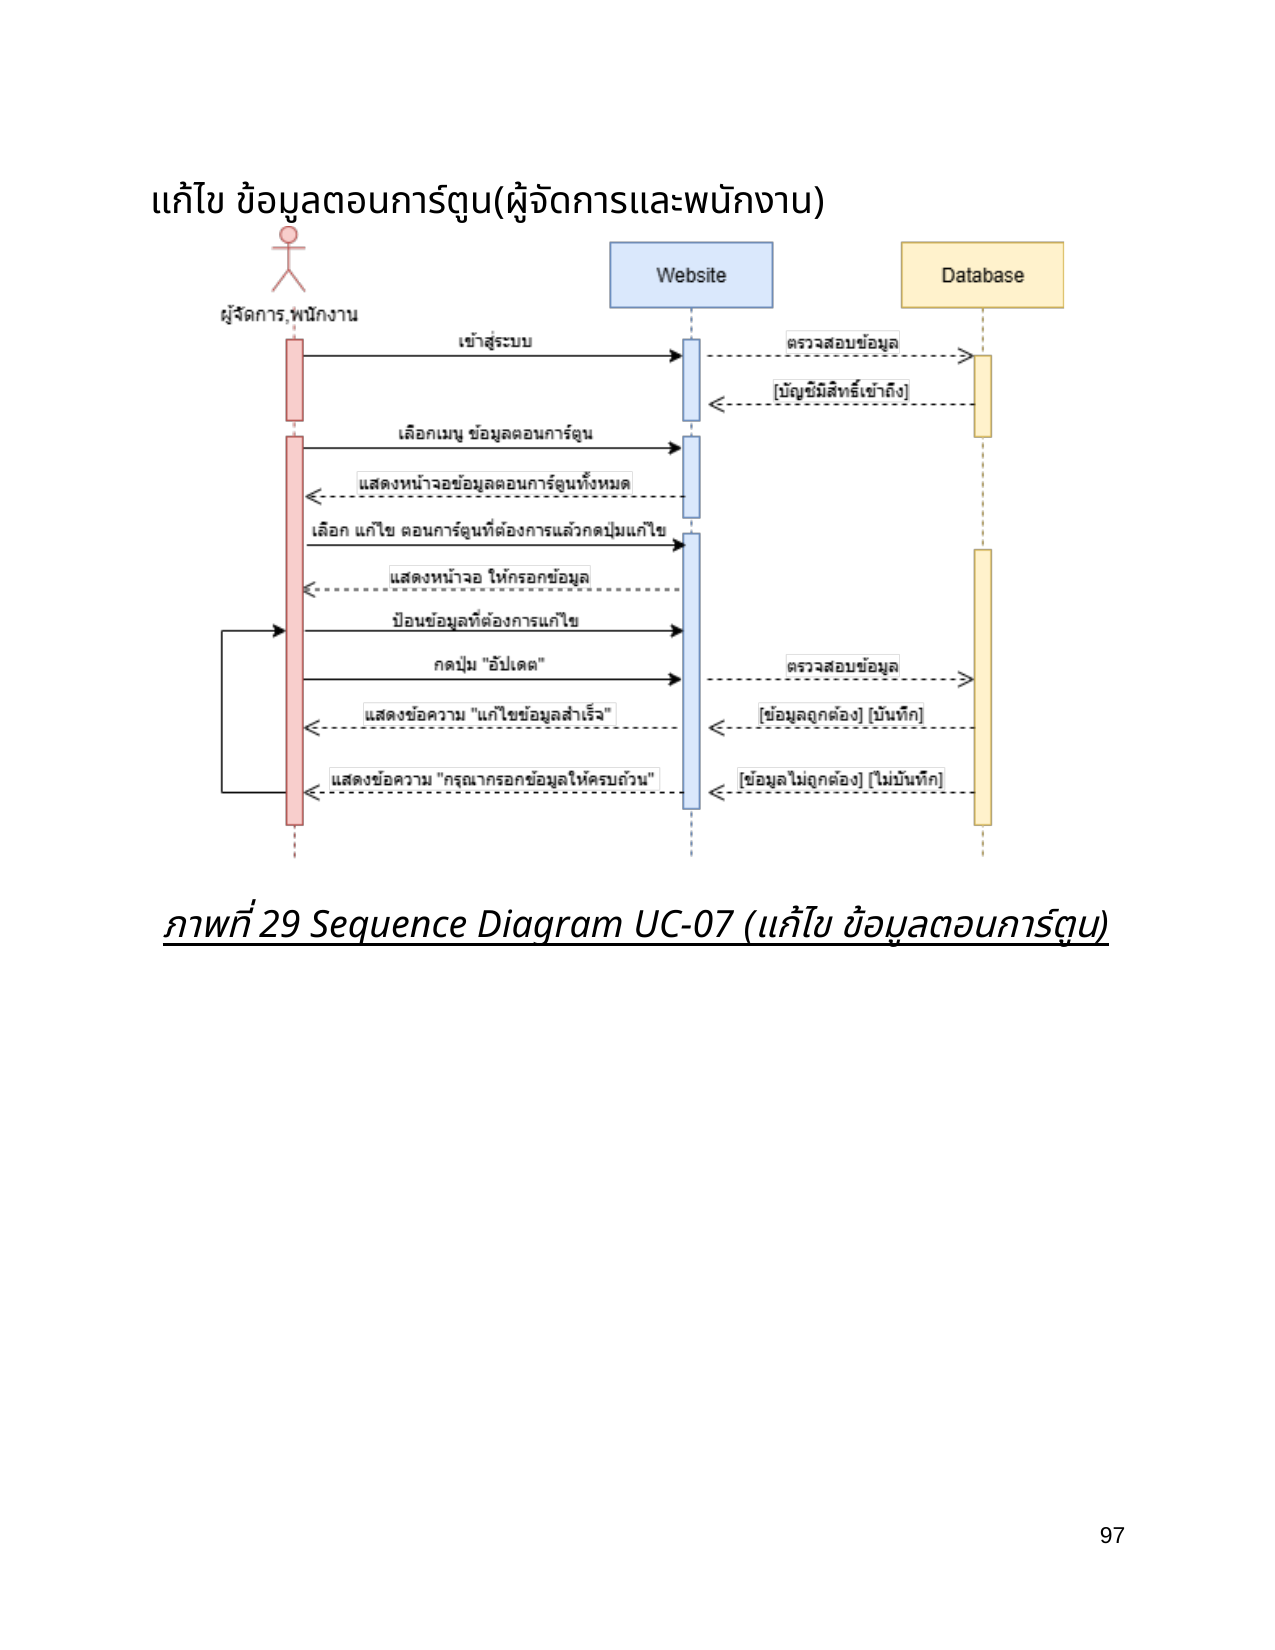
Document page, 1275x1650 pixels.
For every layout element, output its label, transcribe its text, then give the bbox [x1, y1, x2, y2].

text ภาพที่ 29 Sequence Diagram UC-07 (แก้ไข ข้อมูลตอนการ์ตูน) [150, 897, 1125, 954]
picture [210, 226, 1065, 860]
text แก้ไข ข้อมูลตอนการ์ตูน(ผู้จัดการและพนักงาน) [150, 173, 1125, 230]
